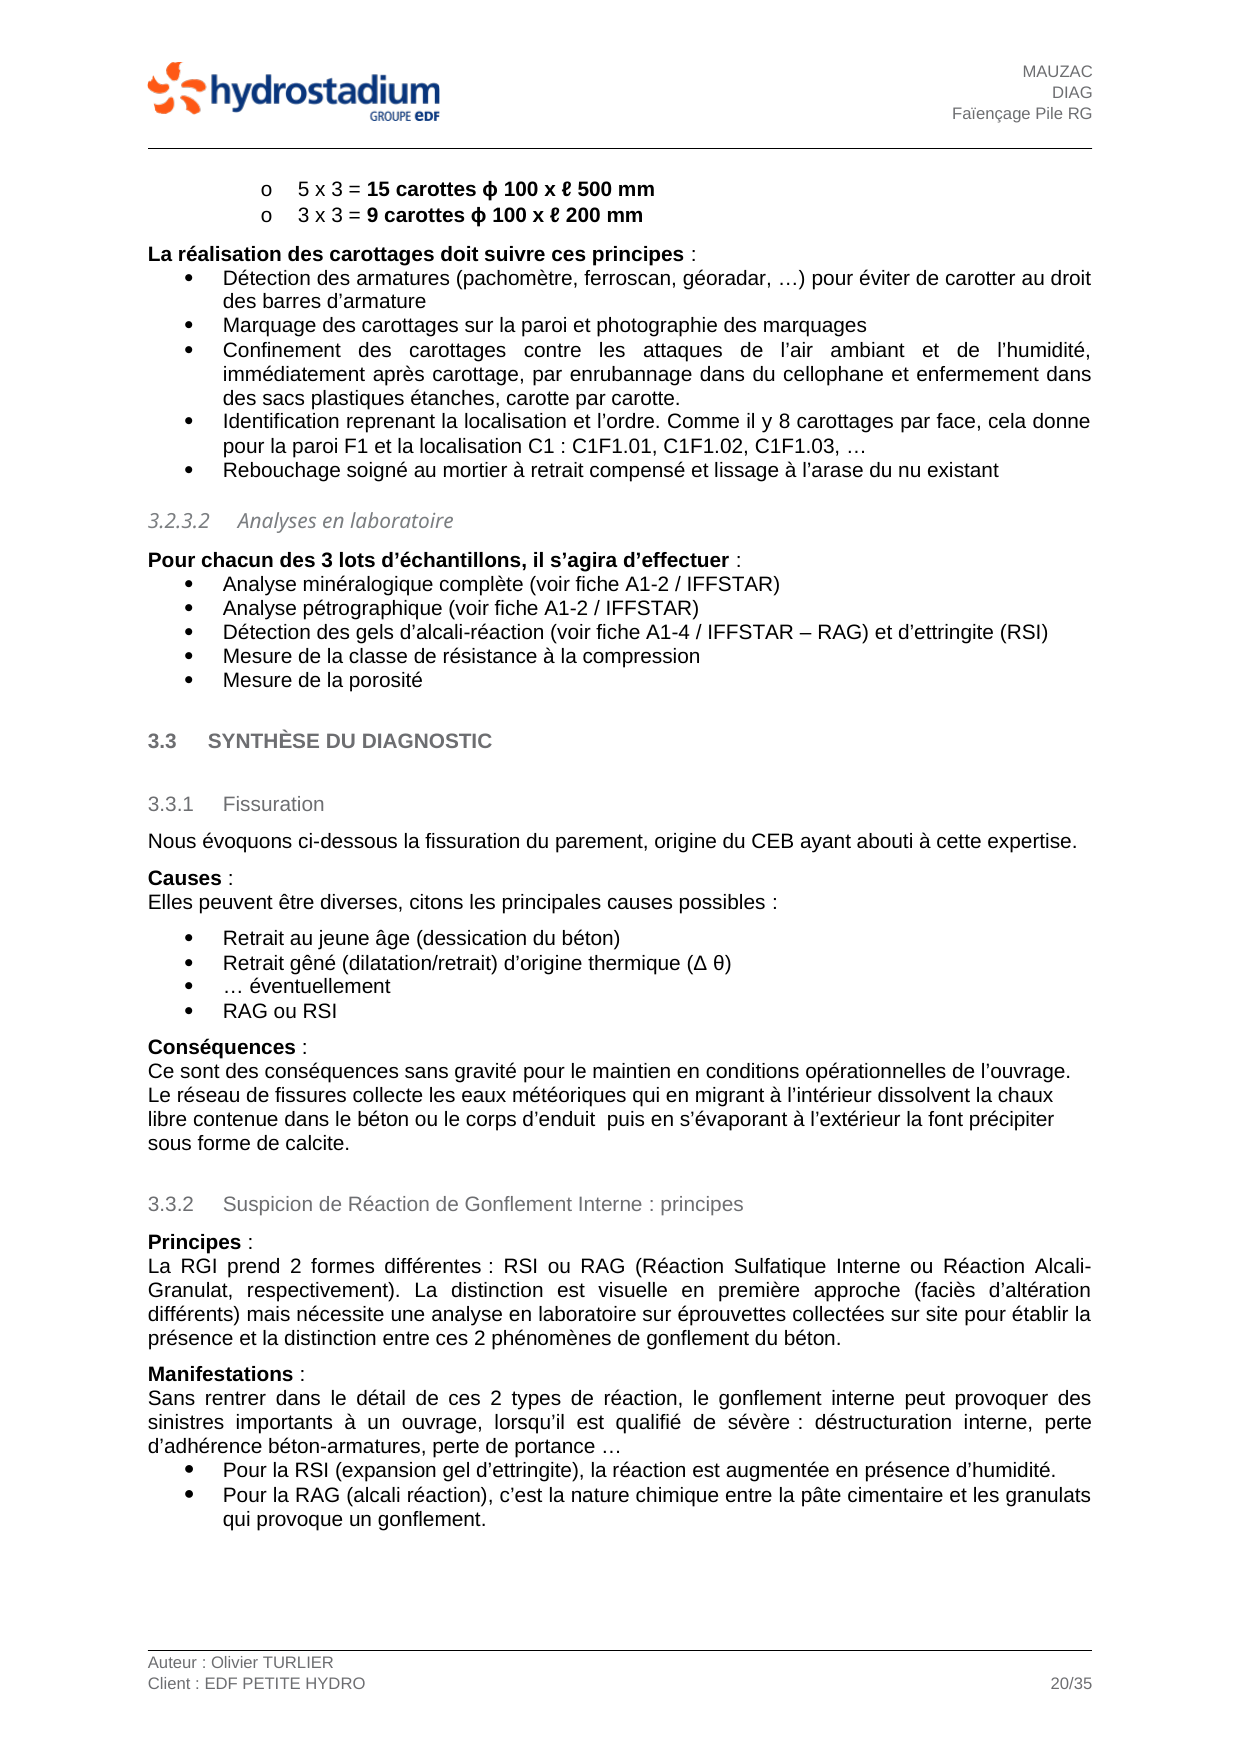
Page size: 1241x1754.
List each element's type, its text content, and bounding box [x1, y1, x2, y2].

subtitle Synthèse du diagnostic [148, 729, 1092, 753]
text Manifestations : Sans rentrer dans le détail de ces 2 types de réaction, le gonflement interne peut provoquer des sinistres importants à un ouvrage, lorsqu’il est qualifié de sévère : déstructuration interne, perte d’adhérence béton-armatures, perte de portance … [148, 1362, 1092, 1458]
list Pour la RSI (expansion gel d’ettringite), la réaction est augmentée en présence d’humidité. [185, 1458, 1092, 1482]
list Confinement des carottages contre les attaques de l’air ambiant et de l’humidité, immédiatement après carottage, par enrubannage dans du cellophane et enfermement dans des sacs plastiques étanches, carotte par carotte. [185, 337, 1092, 409]
text Conséquences : Ce sont des conséquences sans gravité pour le maintien en conditions opérationnelles de l’ouvrage. Le réseau de fissures collecte les eaux météoriques qui en migrant à l’intérieur dissolvent la chaux libre contenue dans le béton ou le corps d’enduit puis en s’évaporant à l’extérieur la font précipiter sous forme de calcite. [148, 1035, 1092, 1155]
text Principes : La RGI prend 2 formes différentes : RSI ou RAG (Réaction Sulfatique Interne ou Réaction Alcali-Granulat, respectivement). La distinction est visuelle en première approche (faciès d’altération différents) mais nécessite une analyse en laboratoire sur éprouvettes collectées sur site pour établir la présence et la distinction entre ces 2 phénomènes de gonflement du béton. [148, 1230, 1092, 1350]
text Pour chacun des 3 lots d’échantillons, il s’agira d’effectuer : [148, 547, 1092, 571]
list Mesure de la classe de résistance à la compression [185, 643, 1092, 668]
list RAG ou RSI [185, 998, 1092, 1022]
list Identification reprenant la localisation et l’ordre. Comme il y 8 carottages par face, cela donne pour la paroi F1 et la localisation C1 : C1F1.01, C1F1.02, C1F1.03, … [185, 409, 1092, 457]
subtitle Suspicion de Réaction de Gonflement Interne : principes [148, 1192, 1092, 1216]
list 5 x 3 = 15 carottes ϕ 100 x ℓ 500 mm [260, 177, 1092, 203]
text Causes : Elles peuvent être diverses, citons les principales causes possibles : [148, 866, 1092, 914]
picture [147, 62, 440, 121]
list Marquage des carottages sur la paroi et photographie des marquages [185, 313, 1092, 337]
list Mesure de la porosité [185, 668, 1092, 692]
list Retrait gêné (dilatation/retrait) d’origine thermique (Δ θ) [185, 950, 1092, 974]
list Détection des armatures (pachomètre, ferroscan, géoradar, …) pour éviter de carotter au droit des barres d’armature [185, 265, 1092, 313]
list Pour la RAG (alcali réaction), c’est la nature chimique entre la pâte cimentaire et les granulats qui provoque un gonflement. [185, 1482, 1092, 1531]
list Détection des gels d’alcali-réaction (voir fiche A1-4 / IFFSTAR – RAG) et d’ettringite (RSI) [185, 619, 1092, 643]
list Analyse minéralogique complète (voir fiche A1-2 / IFFSTAR) [185, 571, 1092, 595]
list Retrait au jeune âge (dessication du béton) [185, 926, 1092, 950]
list … éventuellement [185, 974, 1092, 998]
list Analyse pétrographique (voir fiche A1-2 / IFFSTAR) [185, 595, 1092, 619]
subtitle Fissuration [148, 792, 1092, 816]
text La réalisation des carottages doit suivre ces principes : [148, 241, 1092, 265]
subtitle Analyses en laboratoire [148, 506, 1092, 535]
text Nous évoquons ci-dessous la fissuration du parement, origine du CEB ayant abouti à cette expertise. [148, 829, 1092, 853]
list Rebouchage soigné au mortier à retrait compensé et lissage à l’arase du nu existant [185, 457, 1092, 481]
list 3 x 3 = 9 carottes ϕ 100 x ℓ 200 mm [260, 203, 1092, 229]
